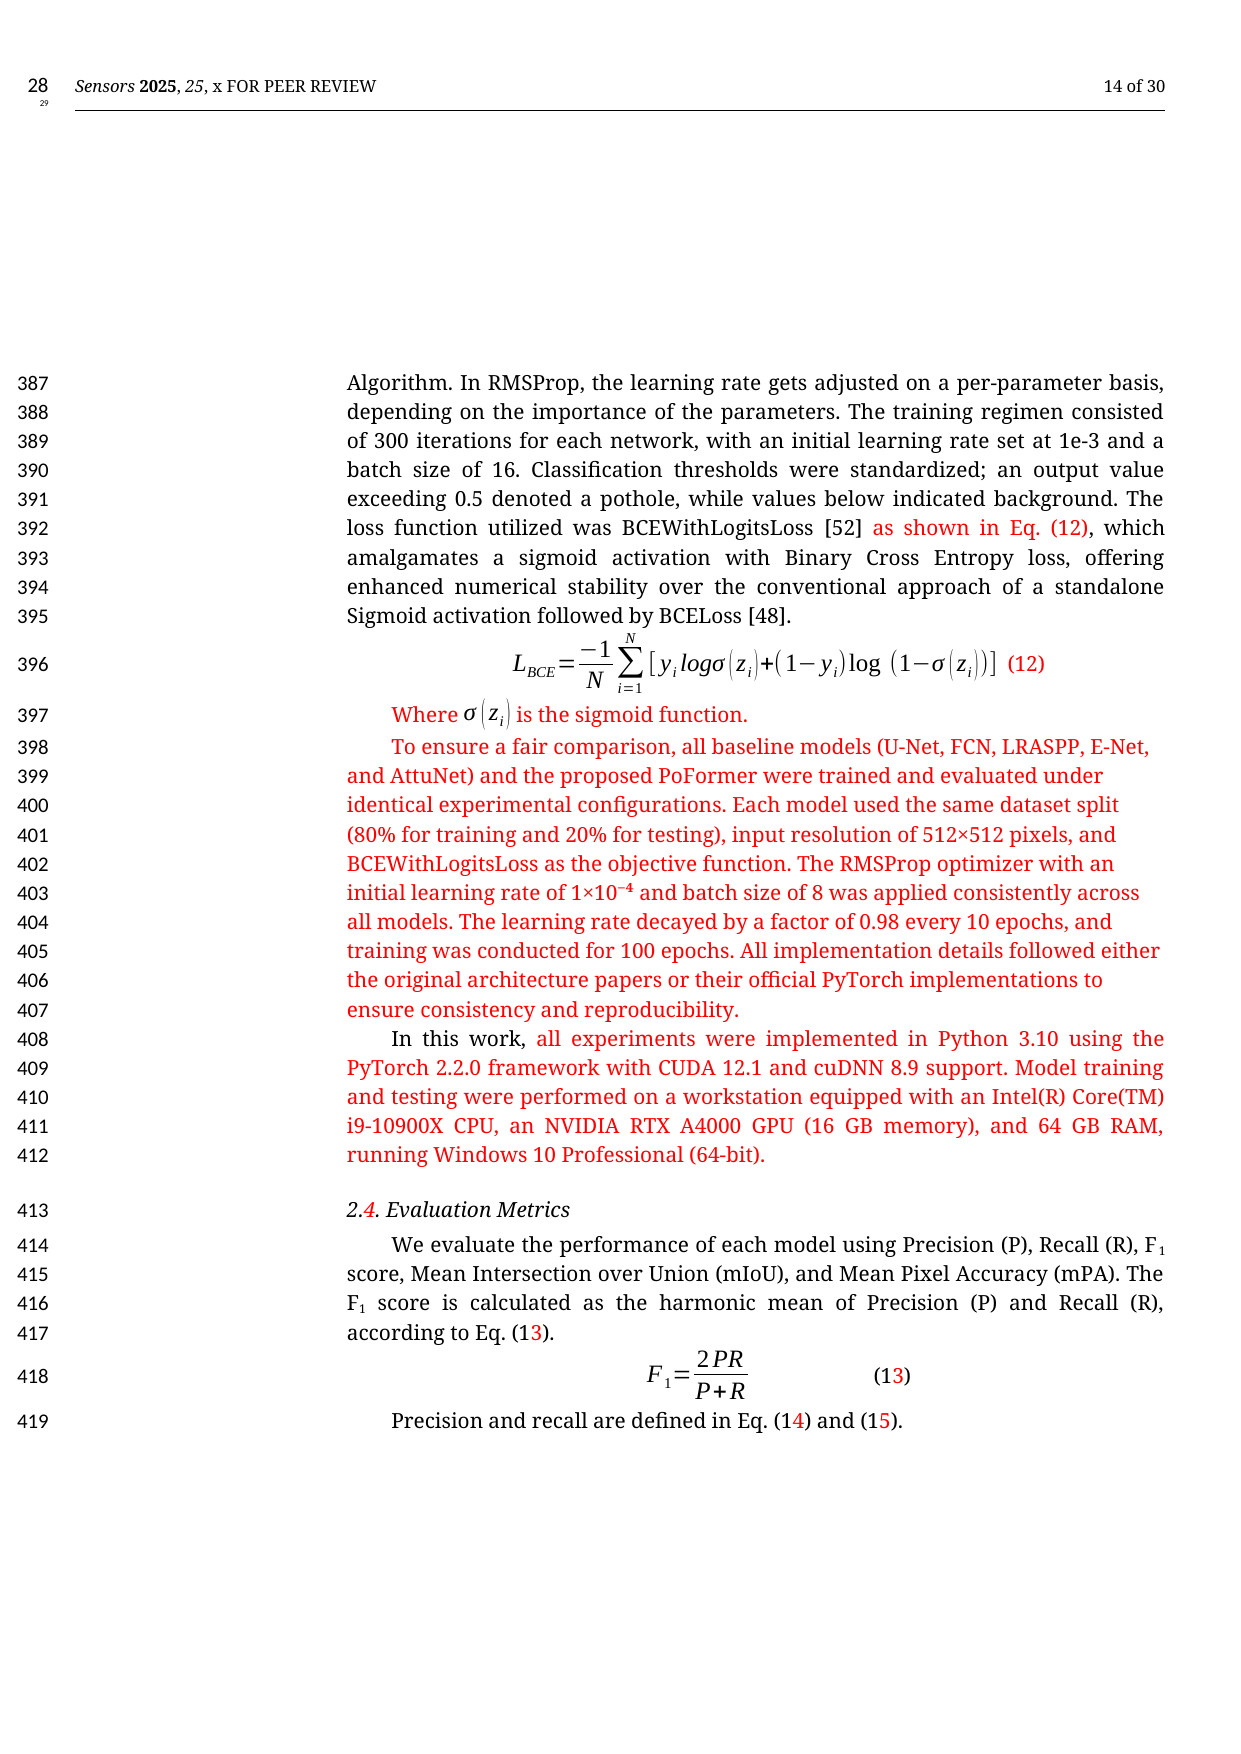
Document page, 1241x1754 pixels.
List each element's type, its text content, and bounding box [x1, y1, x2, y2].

text In this work, all experiments were implemented in Python 3.10 using the PyTorch 2.2.0 framework with CUDA 12.1 and cuDNN 8.9 support. Model training and testing were performed on a workstation equipped with an Intel(R) Core(TM) i9-10900X CPU, an NVIDIA RTX A4000 GPU (16 GB memory), and 64 GB RAM, running Windows 10 Professional (64-bit). [347, 1023, 1165, 1169]
text We evaluate the performance of each model using Precision (P), Recall (R), F1 score, Mean Intersection over Union (mIoU), and Mean Pixel Accuracy (mPA). The F1 score is calculated as the harmonic mean of Precision (P) and Recall (R), according to Eq. (13). [347, 1229, 1165, 1346]
text To ensure a fair comparison, all baseline models (U-Net, FCN, LRASPP, E-Net, and AttuNet) and the proposed PoFormer were trained and evaluated under identical experimental configurations. Each model used the same dataset split (80% for training and 20% for testing), input resolution of 512×512 pixels, and BCEWithLogitsLoss as the objective function. The RMSProp optimizer with an initial learning rate of 1×10⁻⁴ and batch size of 8 was applied consistently across all models. The learning rate decayed by a factor of 0.98 every 10 epochs, and training was conducted for 100 epochs. All implementation details followed either the original architecture papers or their official PyTorch implementations to ensure consistency and reproducibility. [347, 731, 1165, 1023]
subtitle 2.4. Evaluation Metrics [347, 1194, 1165, 1223]
text (13) [347, 1346, 1165, 1405]
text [347, 367, 1165, 629]
text Where is the sigmoid function. [347, 697, 1165, 731]
text Precision and recall are defined in Eq. (14) and (15). [347, 1405, 1165, 1434]
text (12) [347, 629, 1165, 697]
